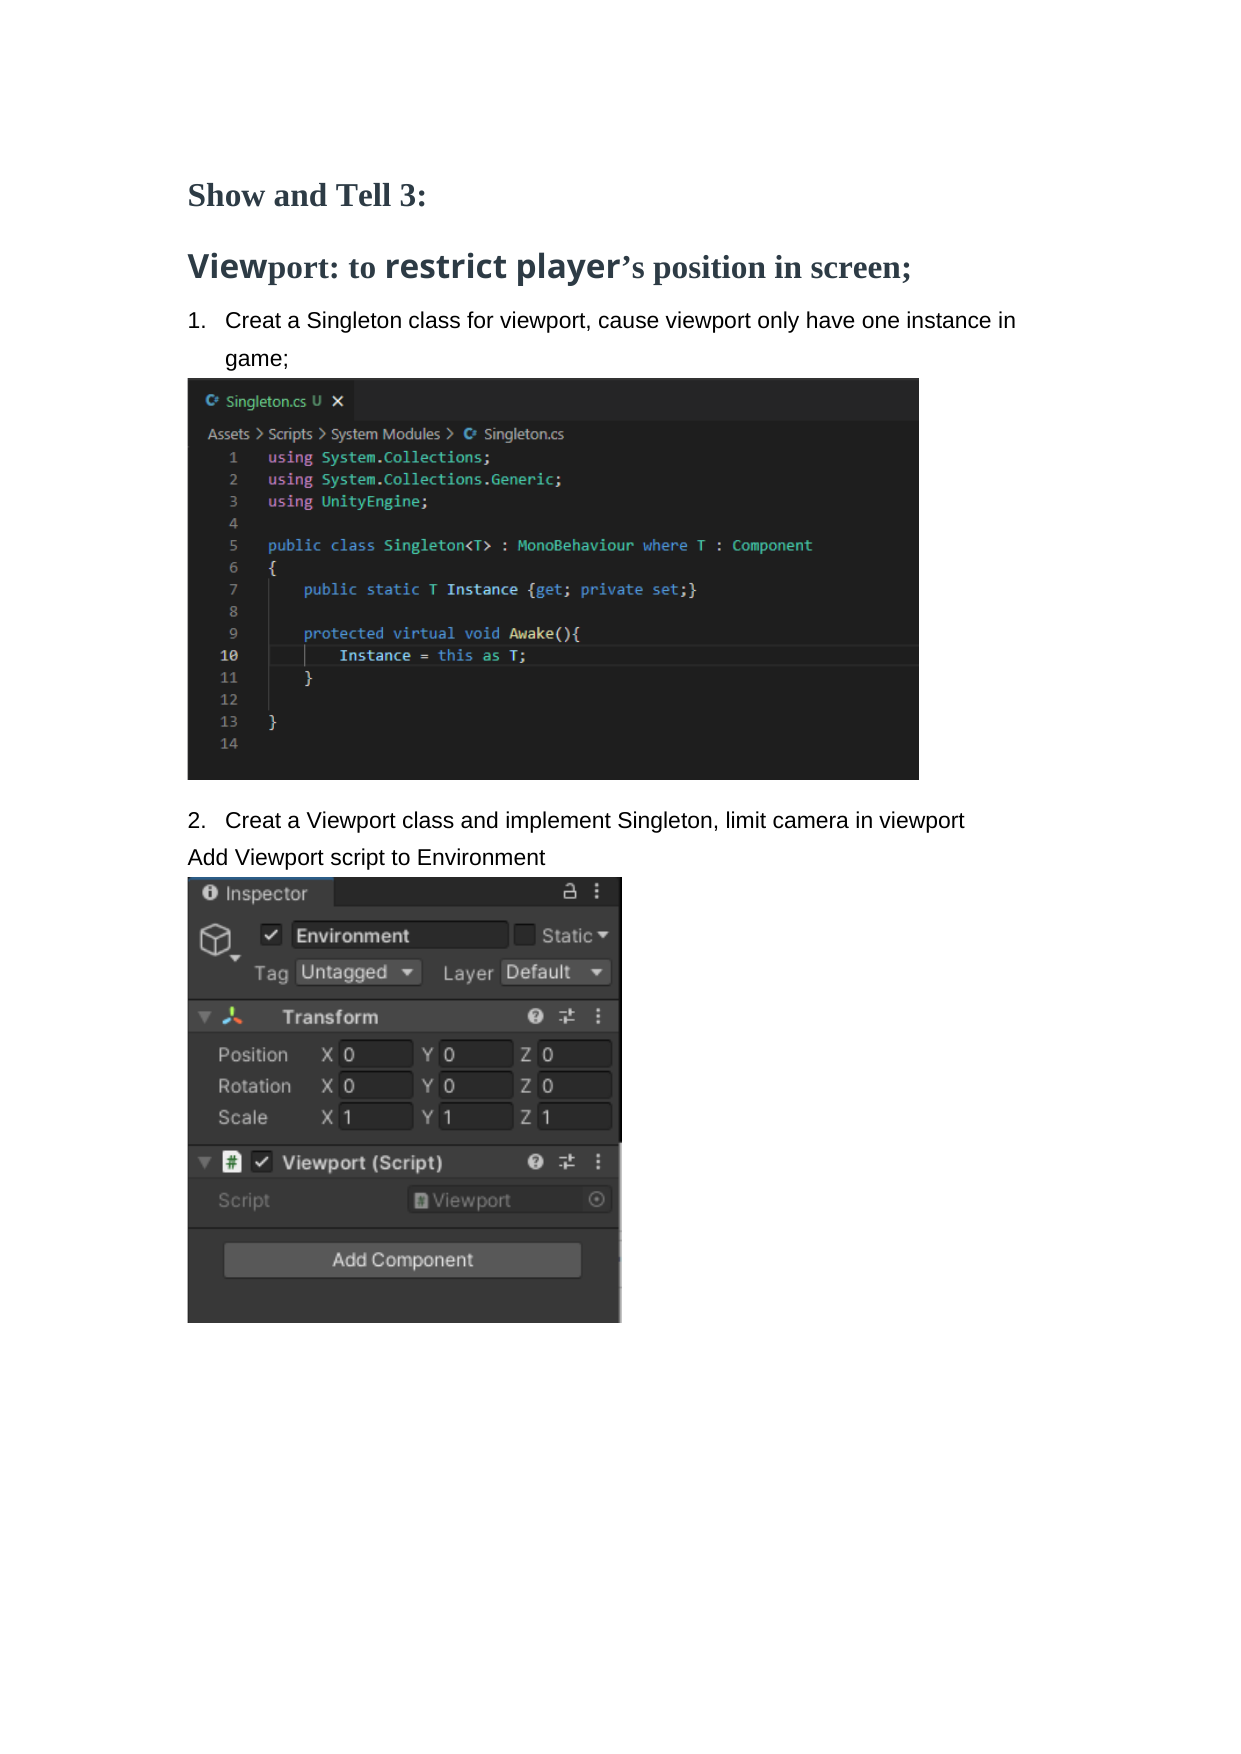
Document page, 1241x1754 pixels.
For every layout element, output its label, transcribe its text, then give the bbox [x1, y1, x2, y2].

text Add Viewport script to Environment [187, 841, 1053, 873]
text Viewport: to restrict player’s position in screen; [187, 233, 1053, 298]
picture [187, 378, 919, 780]
list Creat a Viewport class and implement Singleton, limit camera in viewport [187, 804, 1053, 837]
list Creat a Singleton class for viewport, cause viewport only have one instance in game; [187, 304, 1053, 374]
text Show and Tell 3: [187, 162, 1053, 227]
picture [187, 877, 622, 1323]
